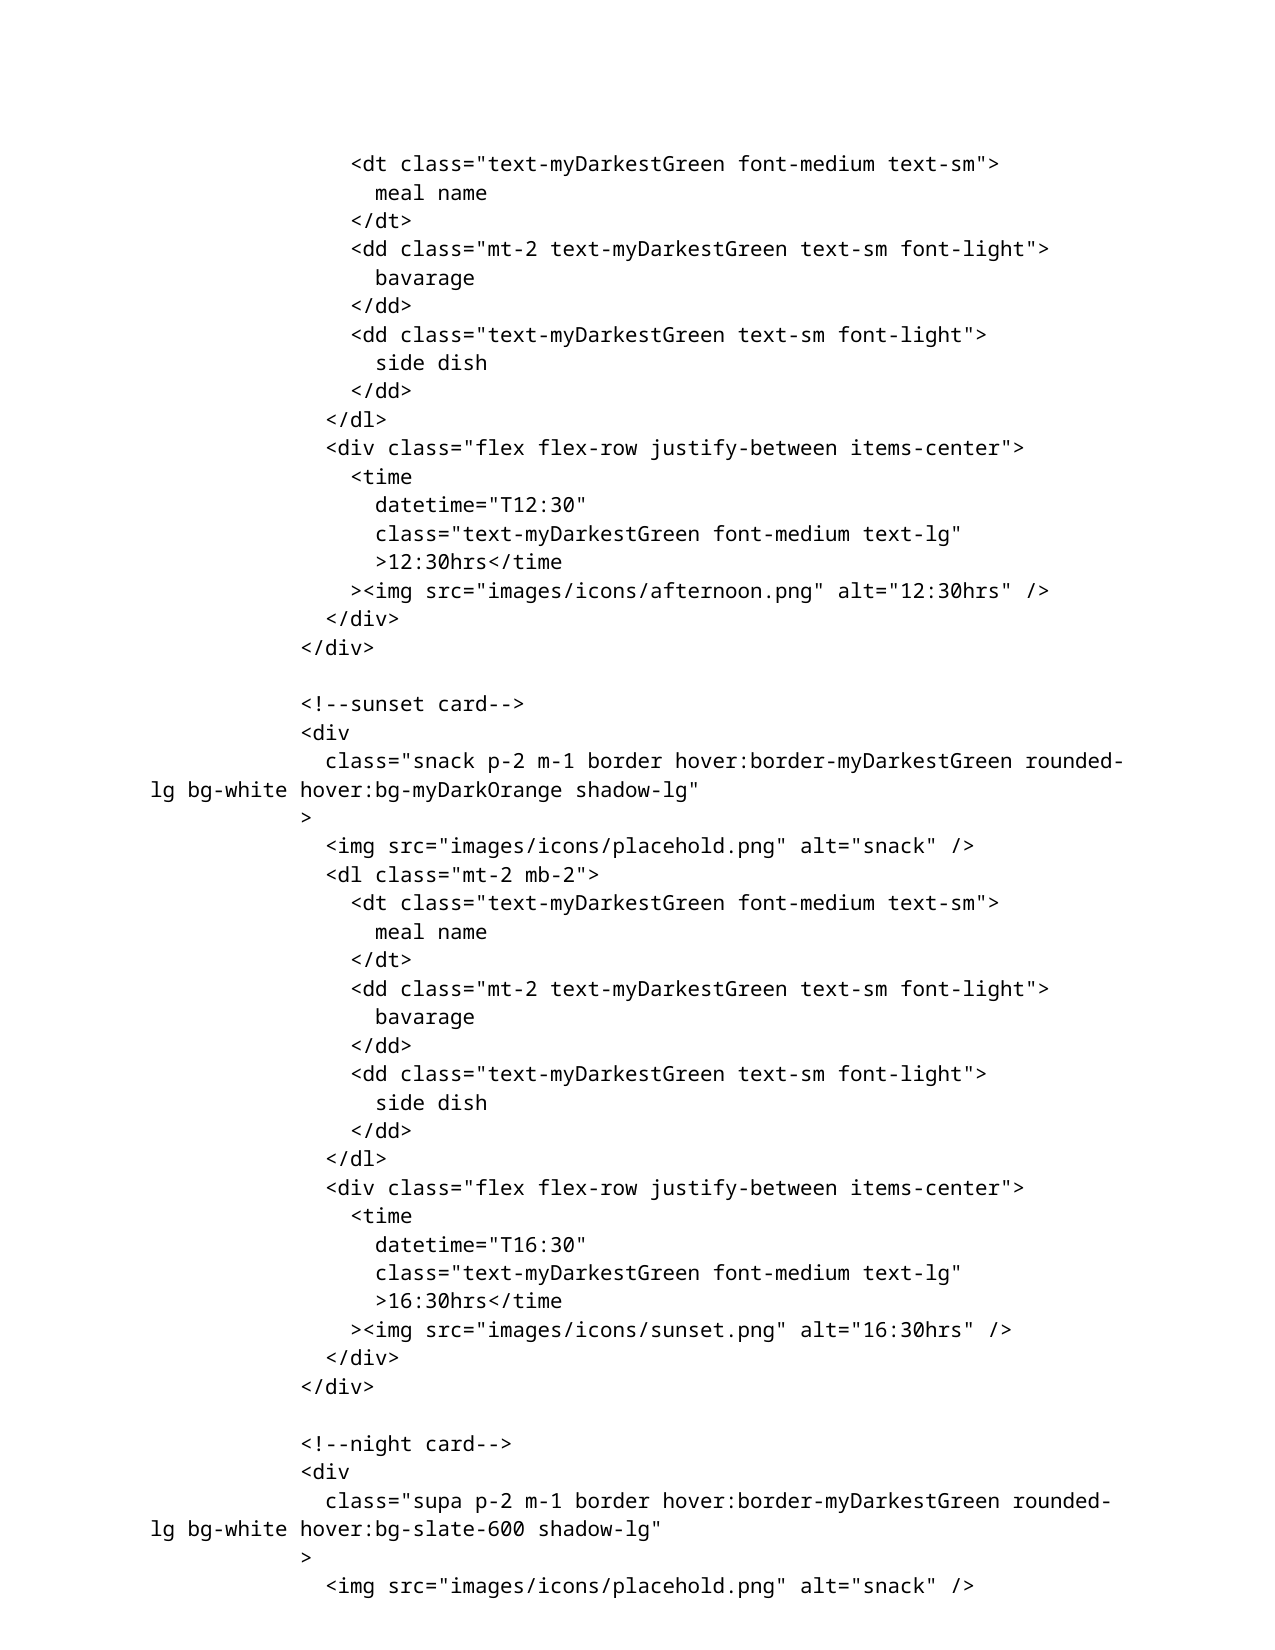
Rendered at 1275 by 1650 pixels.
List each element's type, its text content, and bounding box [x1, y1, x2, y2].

text datetime="T16:30" [150, 1230, 1125, 1258]
text </dt> [150, 945, 1125, 974]
text <div class="flex flex-row justify-between items-center"> [150, 433, 1125, 462]
text meal name [150, 917, 1125, 945]
text </dd> [150, 1116, 1125, 1144]
text bavarage [150, 263, 1125, 291]
text <time [150, 1201, 1125, 1230]
text side dish [150, 1088, 1125, 1116]
text <dd class="text-myDarkestGreen text-sm font-light"> [150, 320, 1125, 348]
text <dd class="text-myDarkestGreen text-sm font-light"> [150, 1059, 1125, 1088]
text <div [150, 718, 1125, 746]
text class="snack p-2 m-1 border hover:border-myDarkestGreen rounded-lg bg-white hover:bg-myDarkOrange shadow-lg" [150, 746, 1125, 803]
text >16:30hrs</time [150, 1287, 1125, 1315]
text </dd> [150, 377, 1125, 405]
text datetime="T12:30" [150, 490, 1125, 519]
text <!--sunset card--> [150, 689, 1125, 718]
text > [150, 803, 1125, 832]
text class="text-myDarkestGreen font-medium text-lg" [150, 519, 1125, 547]
text side dish [150, 348, 1125, 377]
text <dt class="text-myDarkestGreen font-medium text-sm"> [150, 149, 1125, 178]
text </dl> [150, 1144, 1125, 1173]
text </div> [150, 604, 1125, 633]
text ><img src="images/icons/sunset.png" alt="16:30hrs" /> [150, 1315, 1125, 1343]
text class="text-myDarkestGreen font-medium text-lg" [150, 1258, 1125, 1287]
text <dd class="mt-2 text-myDarkestGreen text-sm font-light"> [150, 234, 1125, 263]
text <time [150, 462, 1125, 490]
text </dt> [150, 206, 1125, 234]
text <div [150, 1457, 1125, 1486]
text ><img src="images/icons/afternoon.png" alt="12:30hrs" /> [150, 576, 1125, 604]
text <img src="images/icons/placehold.png" alt="snack" /> [150, 1571, 1125, 1599]
text >12:30hrs</time [150, 547, 1125, 576]
text meal name [150, 178, 1125, 206]
text </div> [150, 633, 1125, 661]
text <dl class="mt-2 mb-2"> [150, 860, 1125, 888]
text </dd> [150, 291, 1125, 320]
text </div> [150, 1372, 1125, 1400]
text <div class="flex flex-row justify-between items-center"> [150, 1173, 1125, 1201]
text <dd class="mt-2 text-myDarkestGreen text-sm font-light"> [150, 974, 1125, 1002]
text </dl> [150, 405, 1125, 433]
text </div> [150, 1343, 1125, 1372]
text > [150, 1543, 1125, 1571]
text <!--night card--> [150, 1429, 1125, 1457]
text <img src="images/icons/placehold.png" alt="snack" /> [150, 832, 1125, 860]
text class="supa p-2 m-1 border hover:border-myDarkestGreen rounded-lg bg-white hover:bg-slate-600 shadow-lg" [150, 1486, 1125, 1543]
text <dt class="text-myDarkestGreen font-medium text-sm"> [150, 888, 1125, 917]
text bavarage [150, 1002, 1125, 1031]
text </dd> [150, 1031, 1125, 1059]
